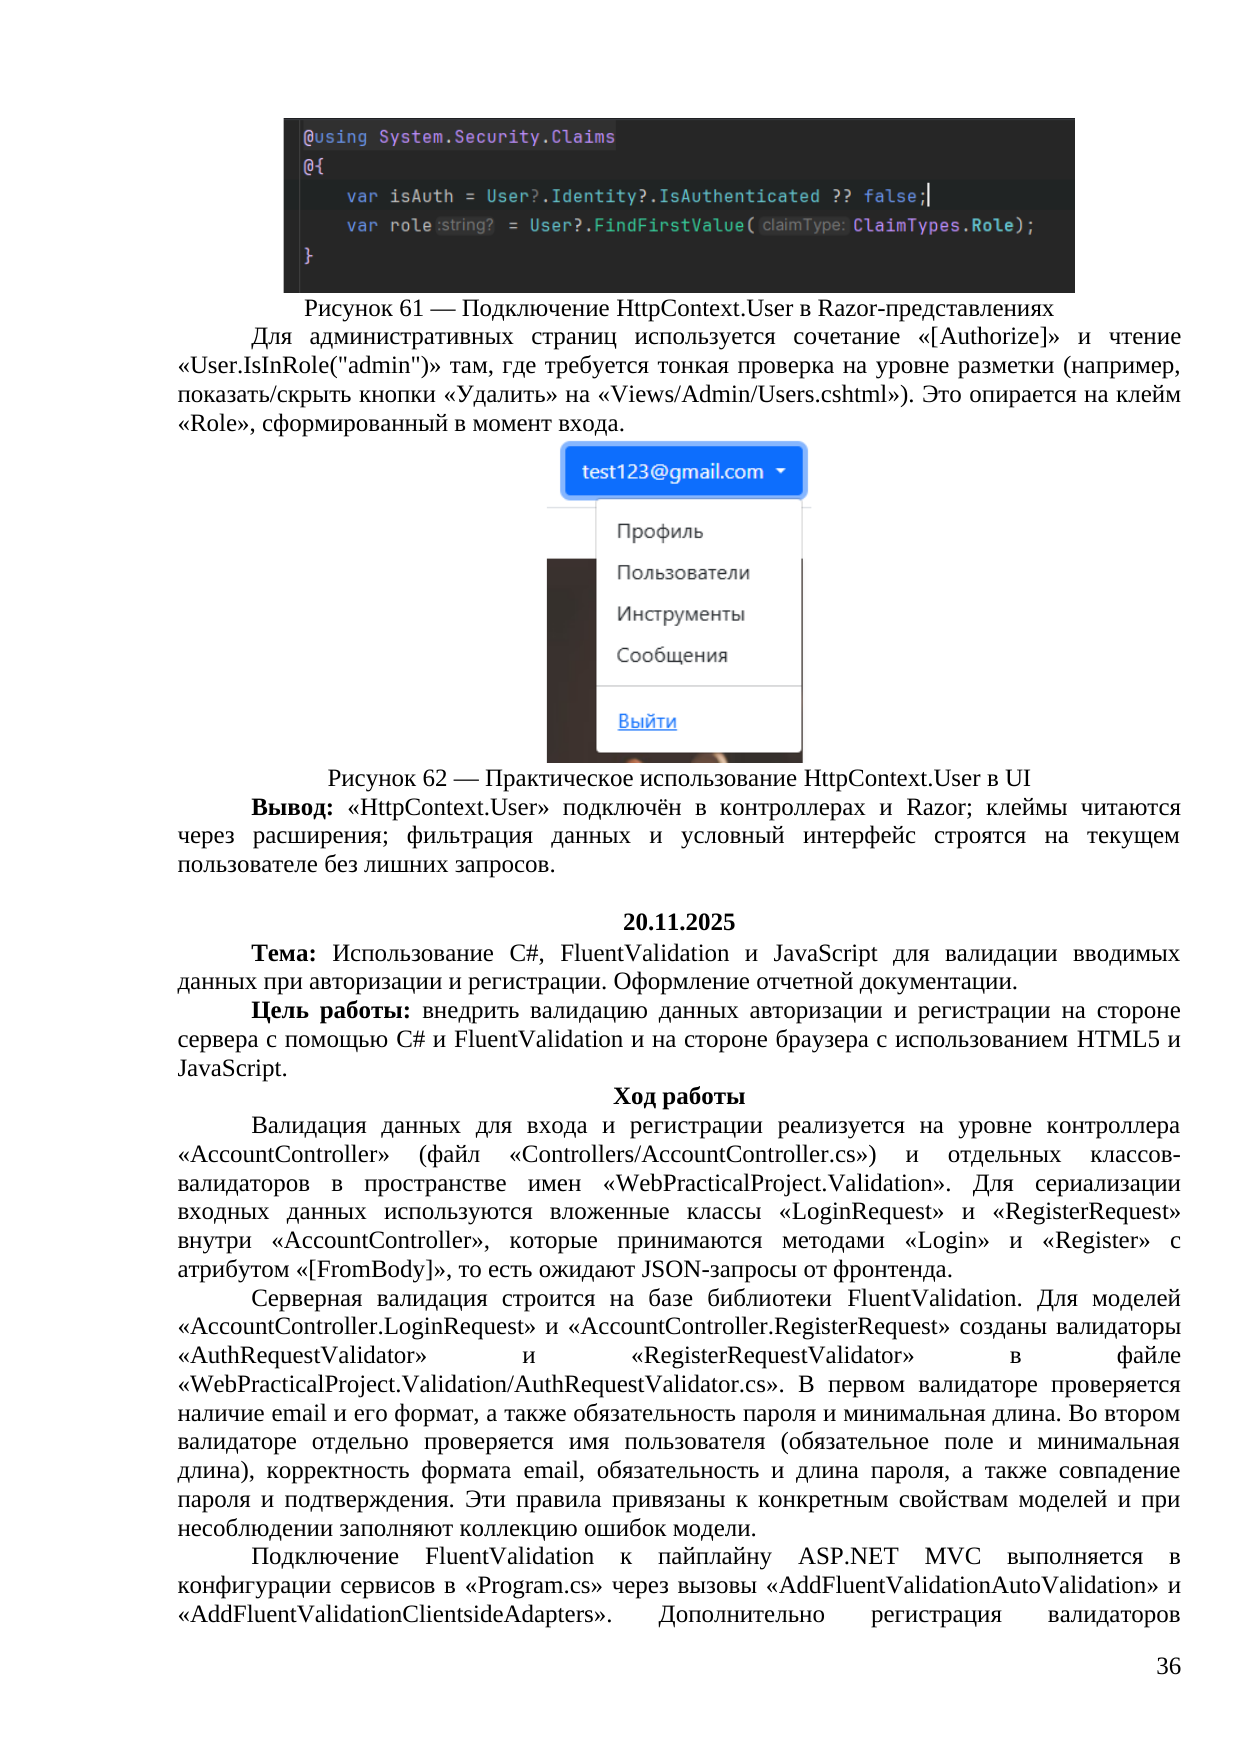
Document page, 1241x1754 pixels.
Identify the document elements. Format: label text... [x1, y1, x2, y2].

text Валидация данных для входа и регистрации реализуется на уровне контроллера «AccountController» (файл «Controllers/AccountController.cs») и отдельных классов-валидаторов в пространстве имен «WebPracticalProject.Validation». Для сериализации входных данных используются вложенные классы «LoginRequest» и «RegisterRequest» внутри «AccountController», которые принимаются методами «Login» и «Register» с атрибутом «[FromBody]», то есть ожидают JSON-запросы от фронтенда. [177, 1110, 1181, 1283]
text Ход работы [177, 1081, 1181, 1110]
text Рисунок 62 — Практическое использование HttpContext.User в UI [177, 436, 1181, 792]
picture [283, 118, 1075, 293]
text Вывод: «HttpContext.User» подключён в контроллерах и Razor; клеймы читаются через расширения; фильтрация данных и условный интерфейс строятся на текущем пользователе без лишних запросов. [177, 792, 1181, 878]
text Серверная валидация строится на базе библиотеки FluentValidation. Для моделей «AccountController.LoginRequest» и «AccountController.RegisterRequest» созданы валидаторы «AuthRequestValidator» и «RegisterRequestValidator» в файле «WebPracticalProject.Validation/AuthRequestValidator.cs». В первом валидаторе проверяется наличие email и его формат, а также обязательность пароля и минимальная длина. Во втором валидаторе отдельно проверяется имя пользователя (обязательное поле и минимальная длина), корректность формата email, обязательность и длина пароля, а также совпадение пароля и подтверждения. Эти правила привязаны к конкретным свойствам моделей и при несоблюдении заполняют коллекцию ошибок модели. [177, 1283, 1181, 1541]
text Тема: Использование C#, FluentValidation и JavaScript для валидации вводимых данных при авторизации и регистрации. Оформление отчетной документации. [177, 938, 1181, 995]
picture [546, 436, 812, 763]
text Цель работы: внедрить валидацию данных авторизации и регистрации на стороне сервера с помощью C# и FluentValidation и на стороне браузера с использованием HTML5 и JavaScript. [177, 995, 1181, 1081]
text Для административных страниц используется сочетание «[Authorize]» и чтение «User.IsInRole("admin")» там, где требуется тонкая проверка на уровне разметки (например, показать/скрыть кнопки «Удалить» на «Views/Admin/Users.cshtml»). Это опирается на клейм «Role», сформированный в момент входа. [177, 321, 1181, 436]
text 20.11.2025 [177, 907, 1181, 935]
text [177, 1541, 1181, 1628]
